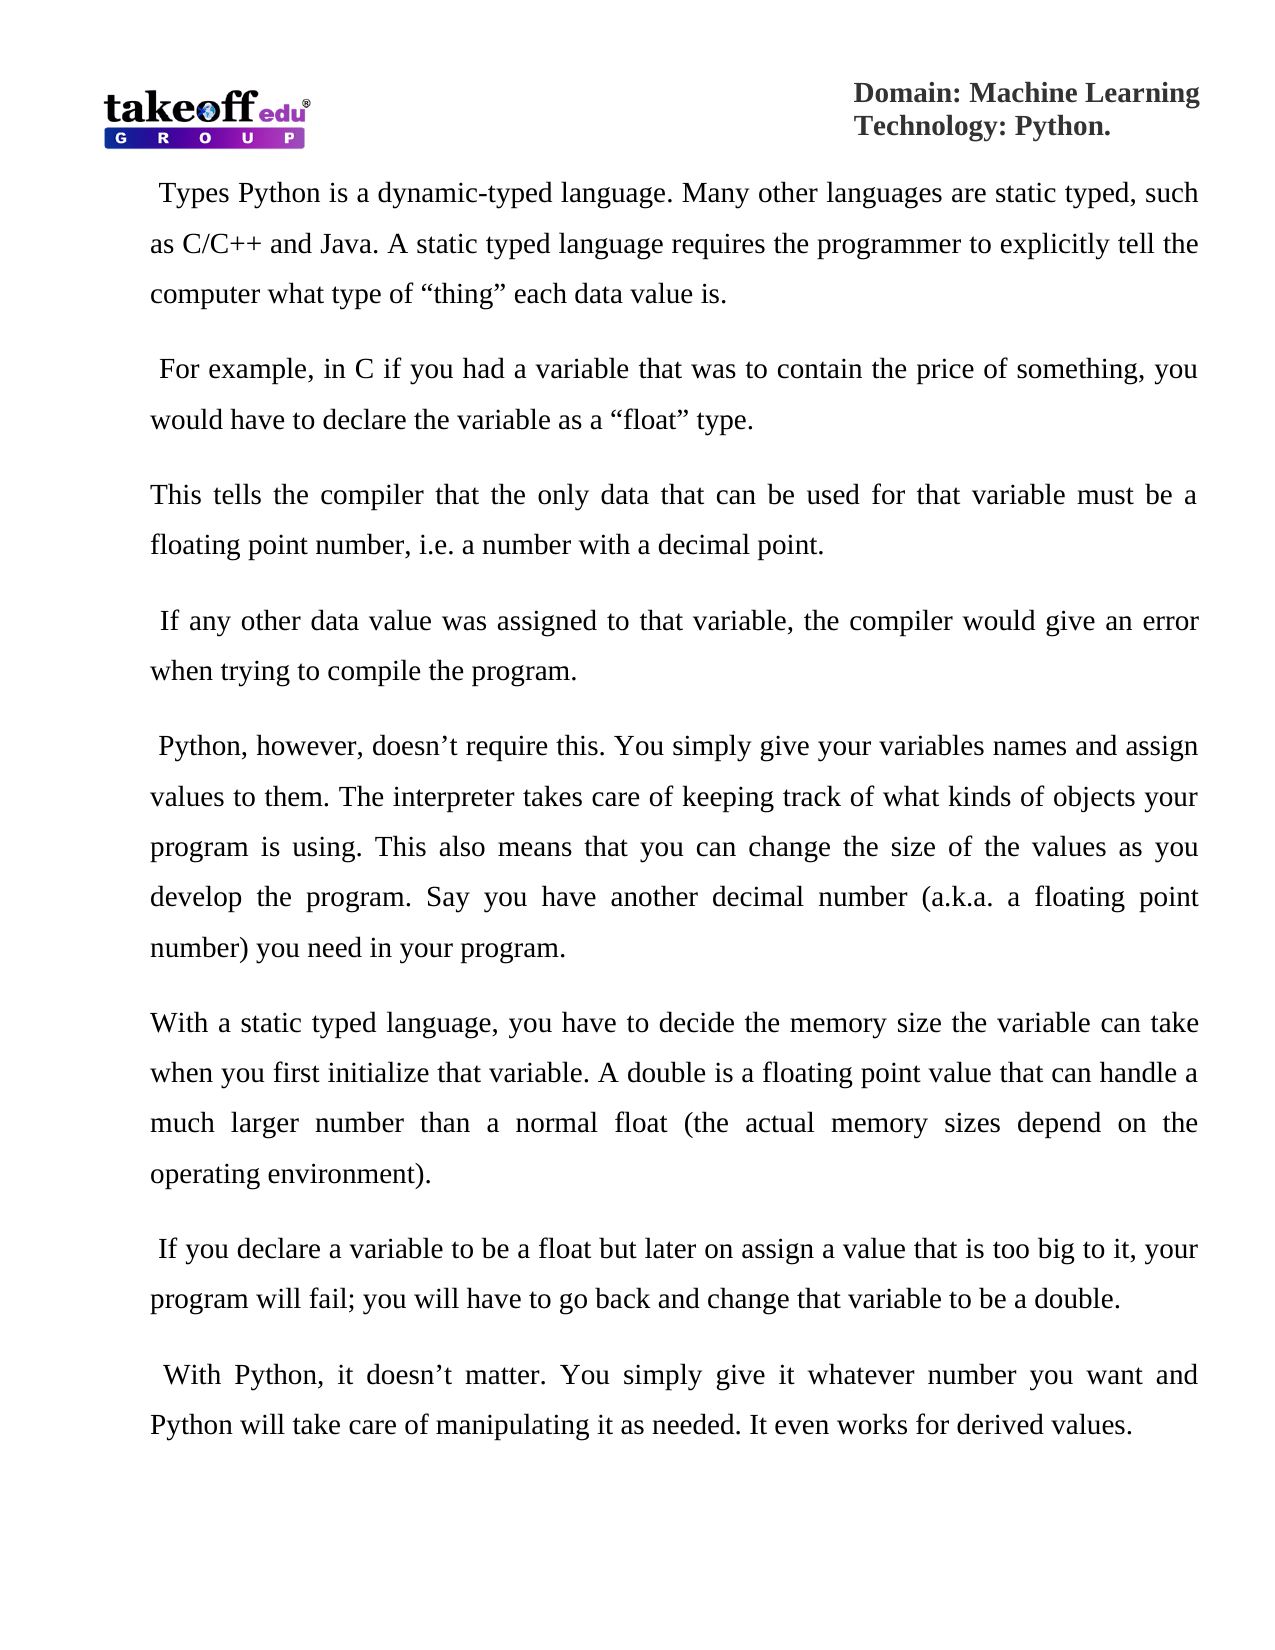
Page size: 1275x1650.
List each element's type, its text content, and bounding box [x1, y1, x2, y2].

text With a static typed language, you have to decide the memory size the variable can take when you first initialize that variable. A double is a floating point value that can handle a much larger number than a normal float (the actual memory sizes depend on the operating environment). [150, 1005, 1200, 1189]
text For example, in C if you had a variable that was to contain the price of something, you would have to declare the variable as a “float” type. [150, 352, 1200, 435]
text If you declare a variable to be a float but later on assign a value that is too big to it, your program will fail; you will have to go back and change that variable to be a double. [150, 1231, 1200, 1315]
text Python, however, doesn’t require this. You simply give your variables names and assign values to them. The interpreter takes care of keeping track of what kinds of objects your program is using. This also means that you can change the size of the values as you develop the program. Say you have another decimal number (a.k.a. a floating point number) you need in your program. [150, 728, 1200, 963]
text If any other data value was assigned to that variable, the compiler would give an error when trying to compile the program. [150, 603, 1200, 687]
text This tells the compiler that the only data that can be used for that variable must be a floating point number, i.e. a number with a decimal point. [150, 477, 1200, 561]
text With Python, it doesn’t matter. You simply give it whatever number you want and Python will take care of manipulating it as needed. It even works for derived values. [150, 1357, 1200, 1441]
text Types Python is a dynamic-typed language. Many other languages are static typed, such as C/C++ and Java. A static typed language requires the programmer to explicitly tell the computer what type of “thing” each data value is. [150, 176, 1200, 310]
picture [101, 86, 313, 157]
